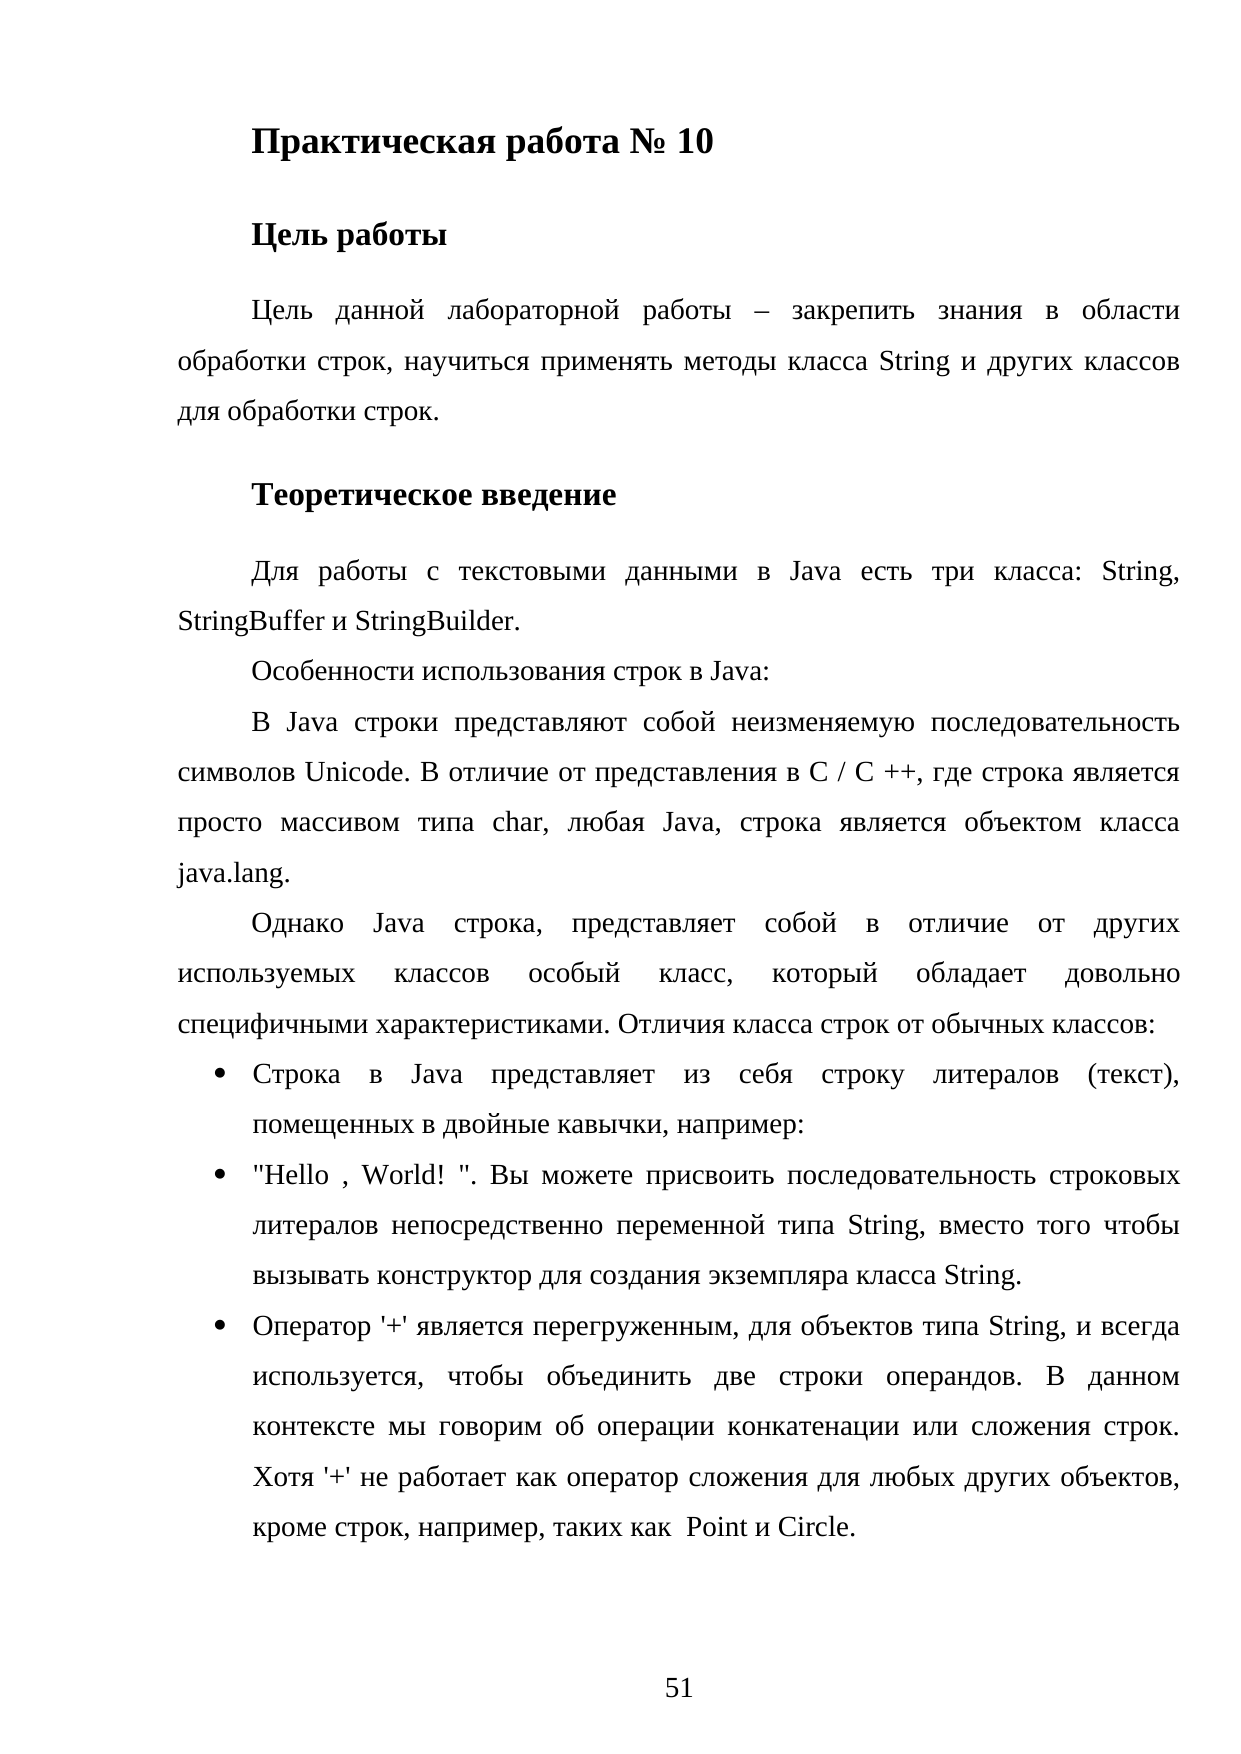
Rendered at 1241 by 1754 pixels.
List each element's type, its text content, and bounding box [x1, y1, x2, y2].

text Однако Java строка, представляет собой в отличие от других используемых классов особый класс, который обладает довольно специфичными характеристиками. Отличия класса строк от обычных классов: [177, 905, 1181, 1039]
list Cтрока в Java представляет из себя строку литералов (текст), помещенных в двойные кавычки, например: [215, 1056, 1181, 1140]
text В Java строки представляют собой неизменяемую последовательность символов Unicode. В отличие от представления в C / C ++, где строка является просто массивом типа char, любая Java, строка является объектом класса java.lang. [177, 704, 1181, 888]
text Цель работы [251, 214, 1181, 252]
text Особенности использования строк в Java: [177, 653, 1181, 687]
text Практическая работа № 10 [251, 118, 1181, 161]
text Для работы с текстовыми данными в Java есть три класса: String, StringBuffer и StringBuilder. [177, 553, 1181, 637]
list Оператор '+' является перегруженным, для объектов типа String, и всегда используется, чтобы объединить две строки операндов. В данном контексте мы говорим об операции конкатенации или сложения строк. Хотя '+' не работает как оператор сложения для любых других объектов, кроме строк, например, таких как Point и Circle. [215, 1308, 1181, 1543]
list "Hello , World! ". Вы можете присвоить последовательность строковых литералов непосредственно переменной типа String, вместо того чтобы вызывать конструктор для создания экземпляра класса String. [215, 1157, 1181, 1291]
text Цель данной лабораторной работы – закрепить знания в области обработки строк, научиться применять методы класса String и других классов для обработки строк. [177, 292, 1181, 427]
text Теоретическое введение [251, 474, 1181, 513]
